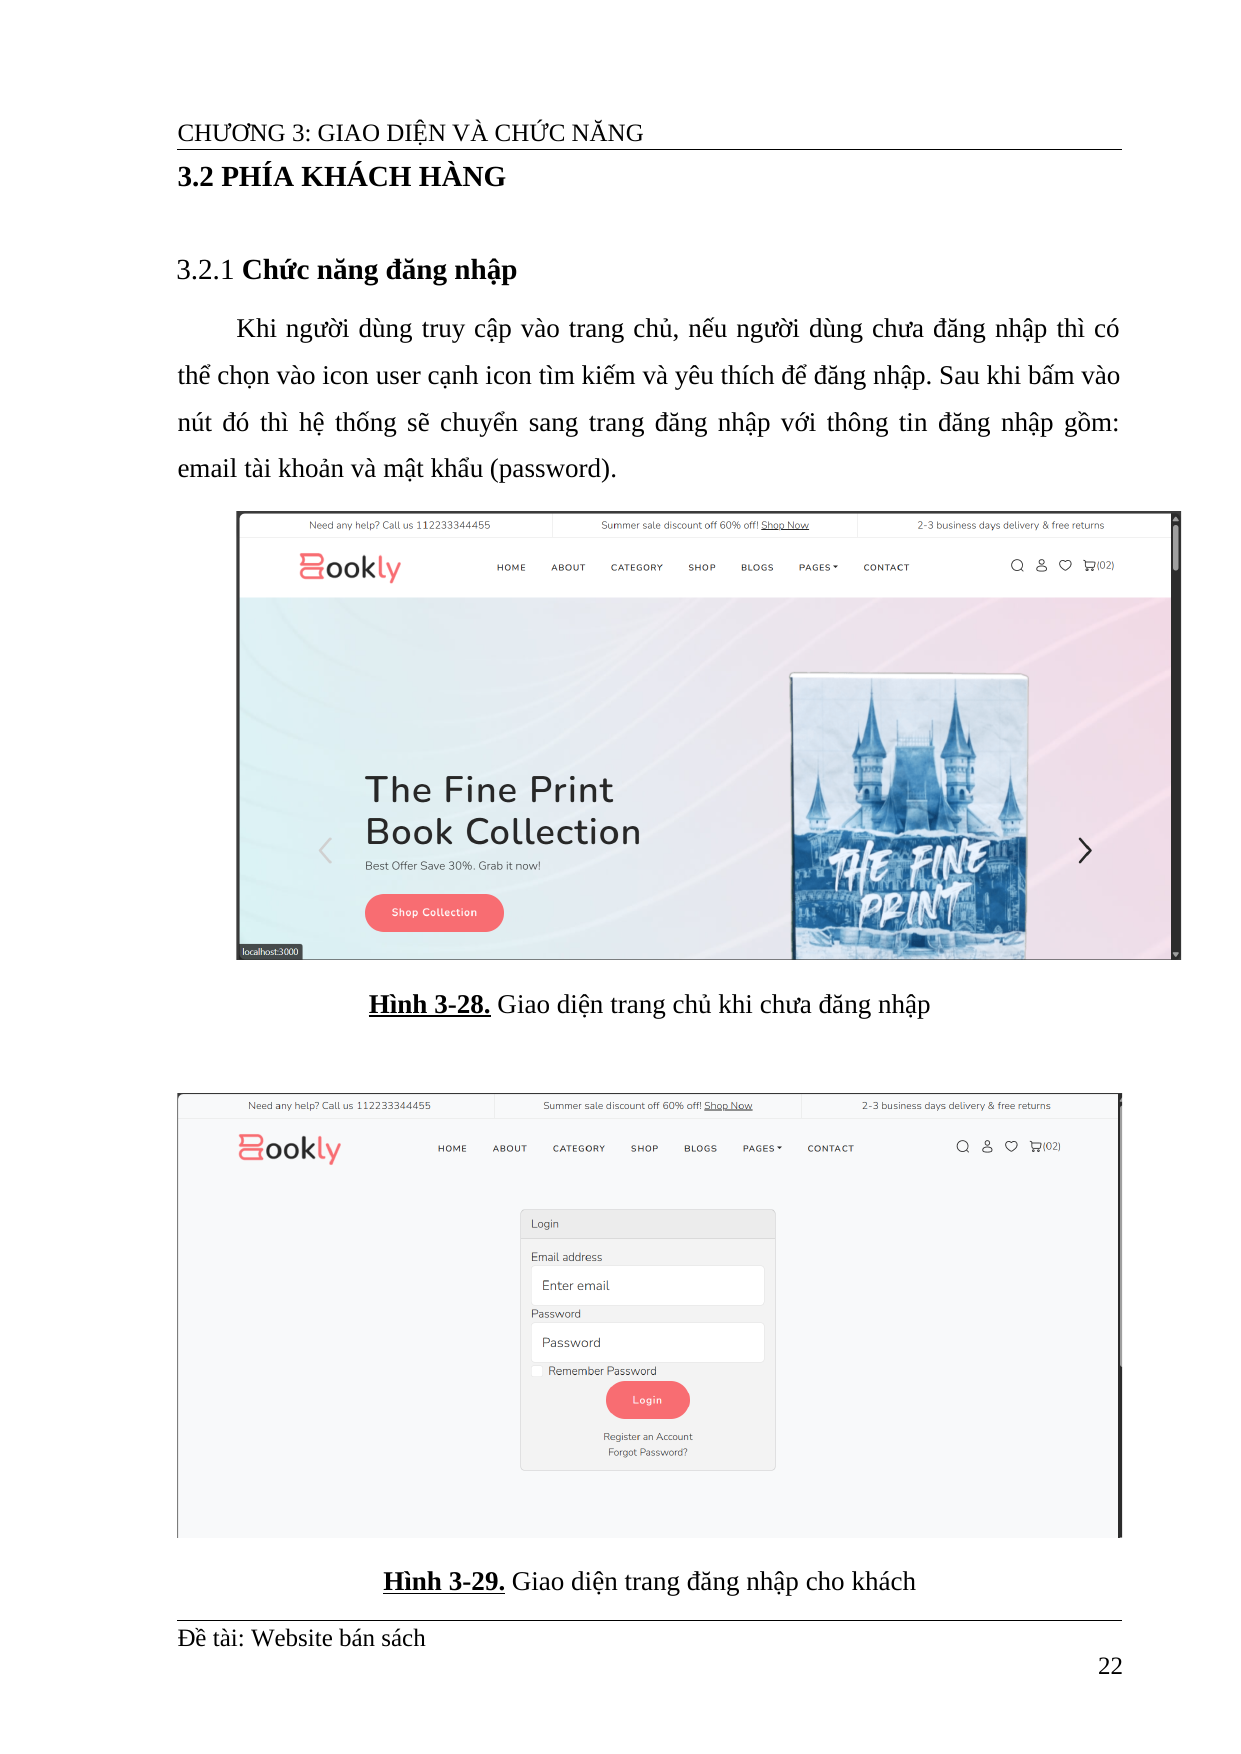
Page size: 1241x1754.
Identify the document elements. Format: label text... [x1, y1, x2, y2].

picture [177, 1093, 1123, 1538]
subtitle Phía khách hàng [177, 150, 1122, 196]
subtitle Chức năng đăng nhập [176, 246, 1122, 287]
text Khi người dùng truy cập vào trang chủ, nếu người dùng chưa đăng nhập thì có thể chọn vào icon user cạnh icon tìm kiếm và yêu thích để đăng nhập. Sau khi bấm vào nút đó thì hệ thống sẽ chuyển sang trang đăng nhập với thông tin đăng nhập gồm: email tài khoản và mật khẩu (password). [177, 312, 1122, 484]
picture [236, 511, 1182, 960]
